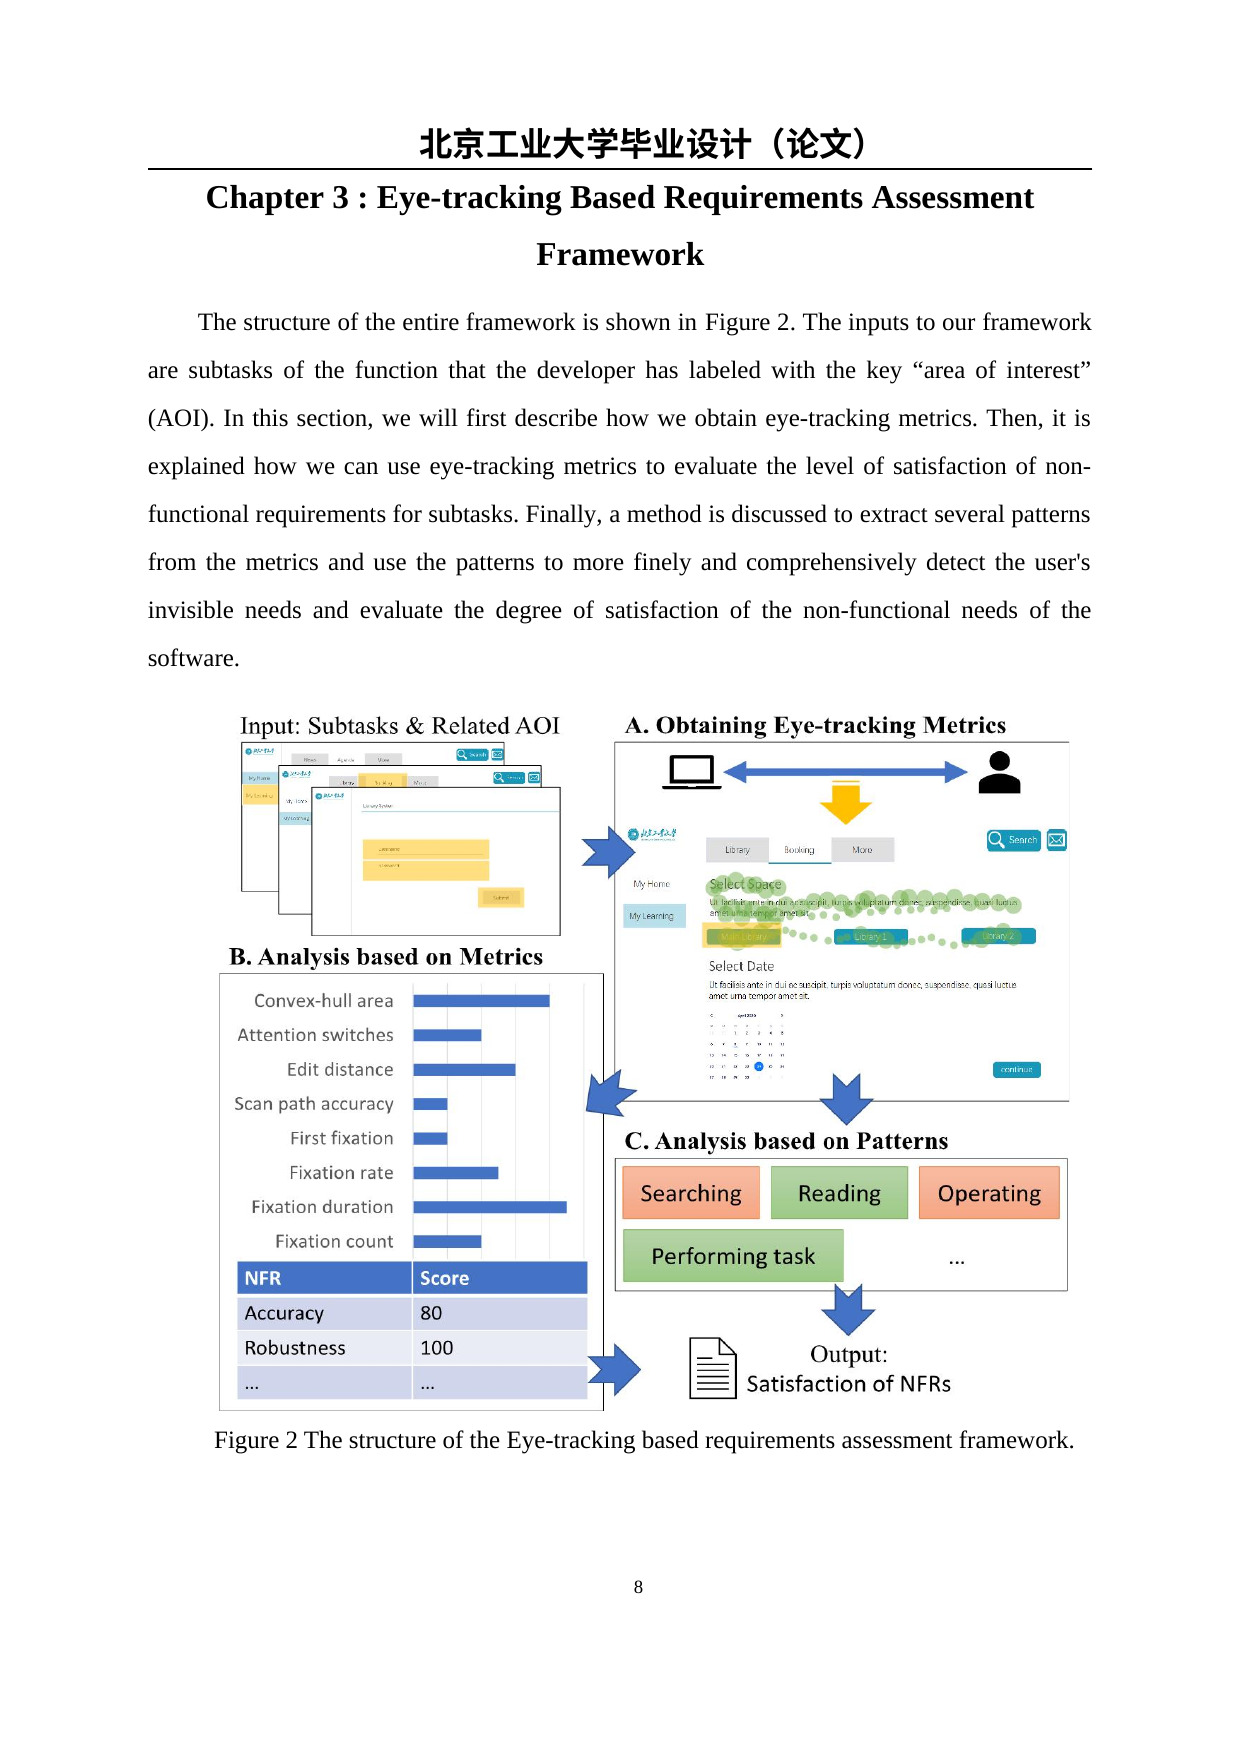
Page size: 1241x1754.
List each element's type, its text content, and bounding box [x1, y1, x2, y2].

picture [219, 704, 1070, 1411]
text Chapter 3 : Eye-tracking Based Requirements Assessment Framework [148, 177, 1092, 273]
text The structure of the entire framework is shown in Figure 2. The inputs to our framework are subtasks of the function that the developer has labeled with the key “area of interest” (AOI). In this section, we will first describe how we obtain eye-tracking metrics. Then, it is explained how we can use eye-tracking metrics to evaluate the level of satisfaction of non-functional requirements for subtasks. Finally, a method is discussed to extract several patterns from the metrics and use the patterns to more finely and comprehensively detect the user's invisible needs and evaluate the degree of satisfaction of the non-functional needs of the software. [148, 292, 1092, 676]
text Figure 2 The structure of the Eye-tracking based requirements assessment framework. [148, 1411, 1092, 1458]
